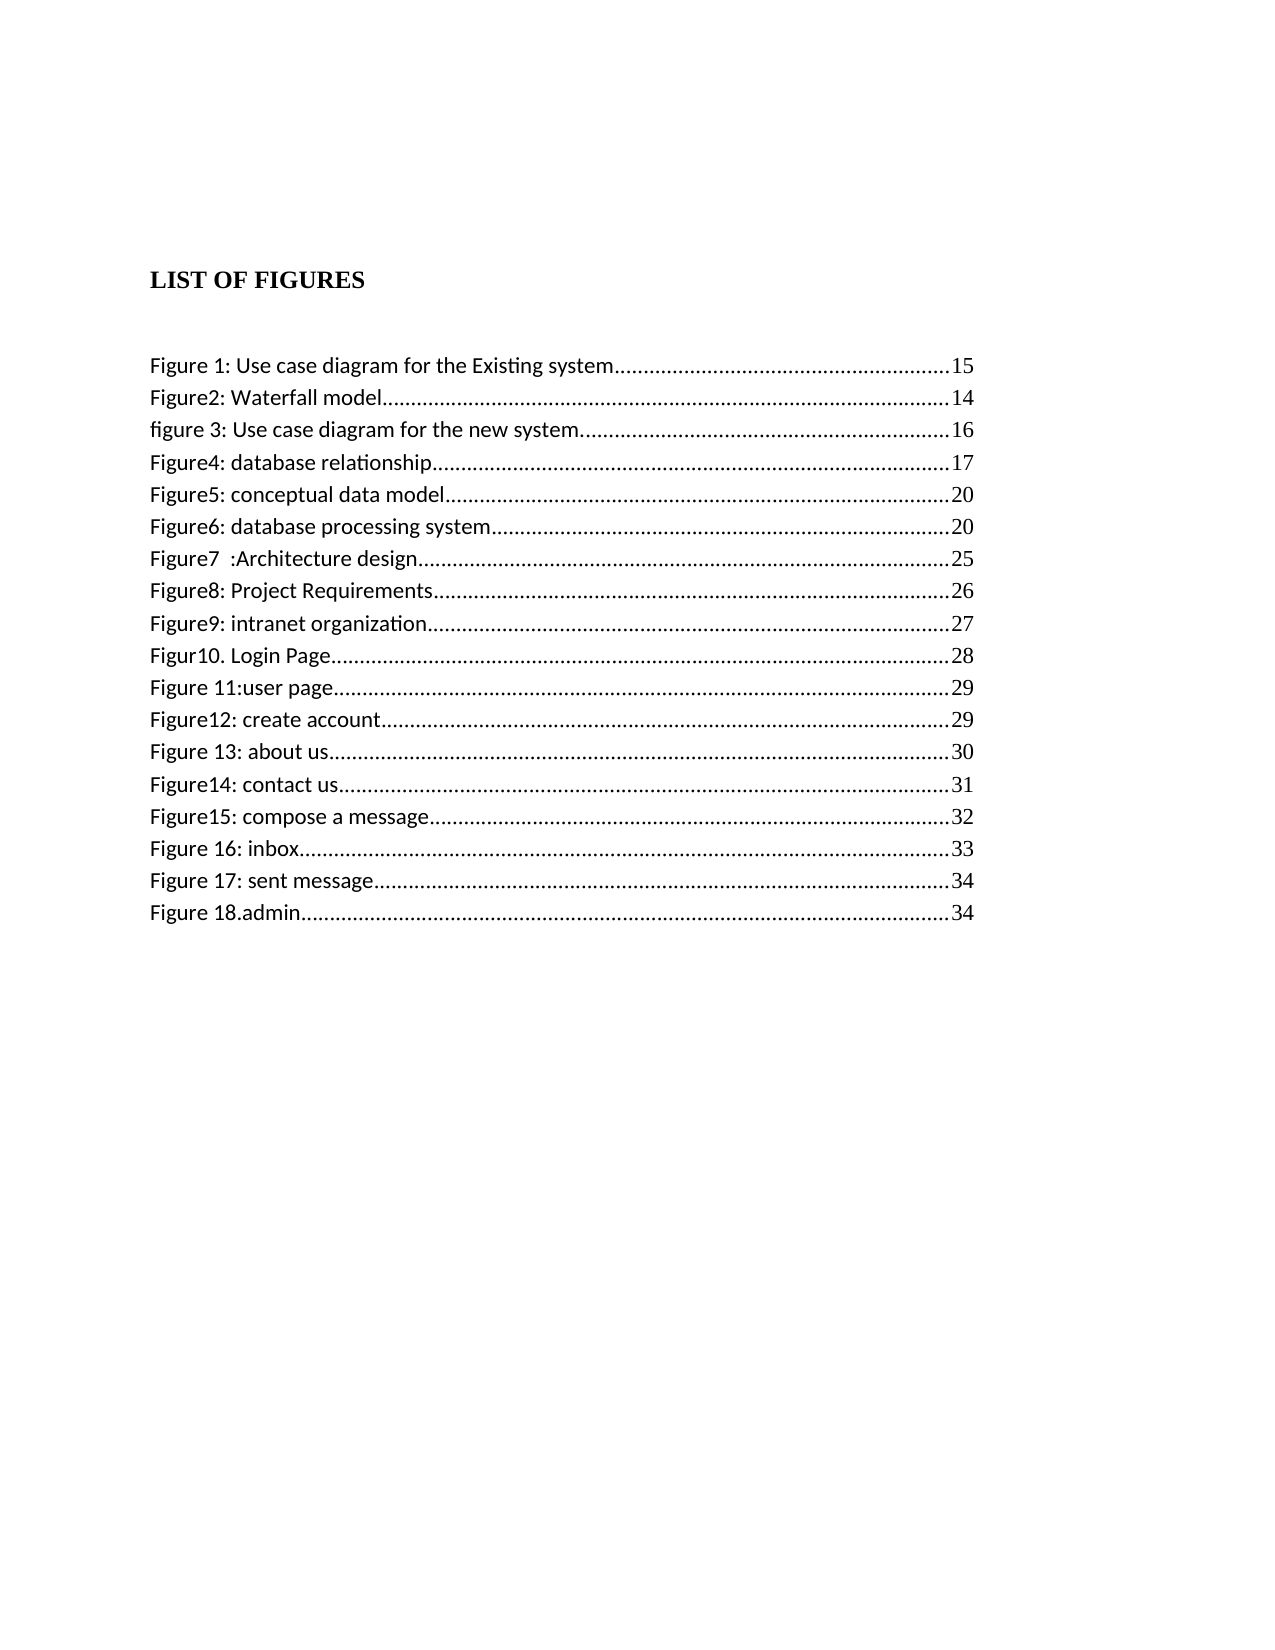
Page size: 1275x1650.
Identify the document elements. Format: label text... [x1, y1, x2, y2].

subtitle LIST OF FIGURES [150, 265, 1125, 294]
text Figure 16: inbox 33 [150, 834, 1125, 862]
text Figure 13: about us 30 [150, 737, 1125, 766]
text Figure15: compose a message 32 [150, 802, 1125, 830]
text Figure4: database relationship 17 [150, 448, 1125, 476]
text figure 3: Use case diagram for the new system. 16 [150, 416, 1125, 444]
text Figure 11:user page 29 [150, 673, 1125, 701]
text Figure5: conceptual data model 20 [150, 480, 1125, 508]
text Figure7 :Architecture design 25 [150, 544, 1125, 572]
text Figure 18.admin 34 [150, 898, 1125, 926]
text Figur10. Login Page 28 [150, 641, 1125, 669]
text Figure 17: sent message 34 [150, 866, 1125, 894]
text Figure6: database processing system 20 [150, 512, 1125, 540]
text Figure8: Project Requirements 26 [150, 577, 1125, 604]
text Figure9: intranet organization 27 [150, 609, 1125, 637]
text Figure14: contact us 31 [150, 770, 1125, 798]
text Figure12: create account 29 [150, 705, 1125, 733]
text Figure2: Waterfall model 14 [150, 383, 1125, 411]
text Figure 1: Use case diagram for the Existing system 15 [150, 351, 1125, 379]
